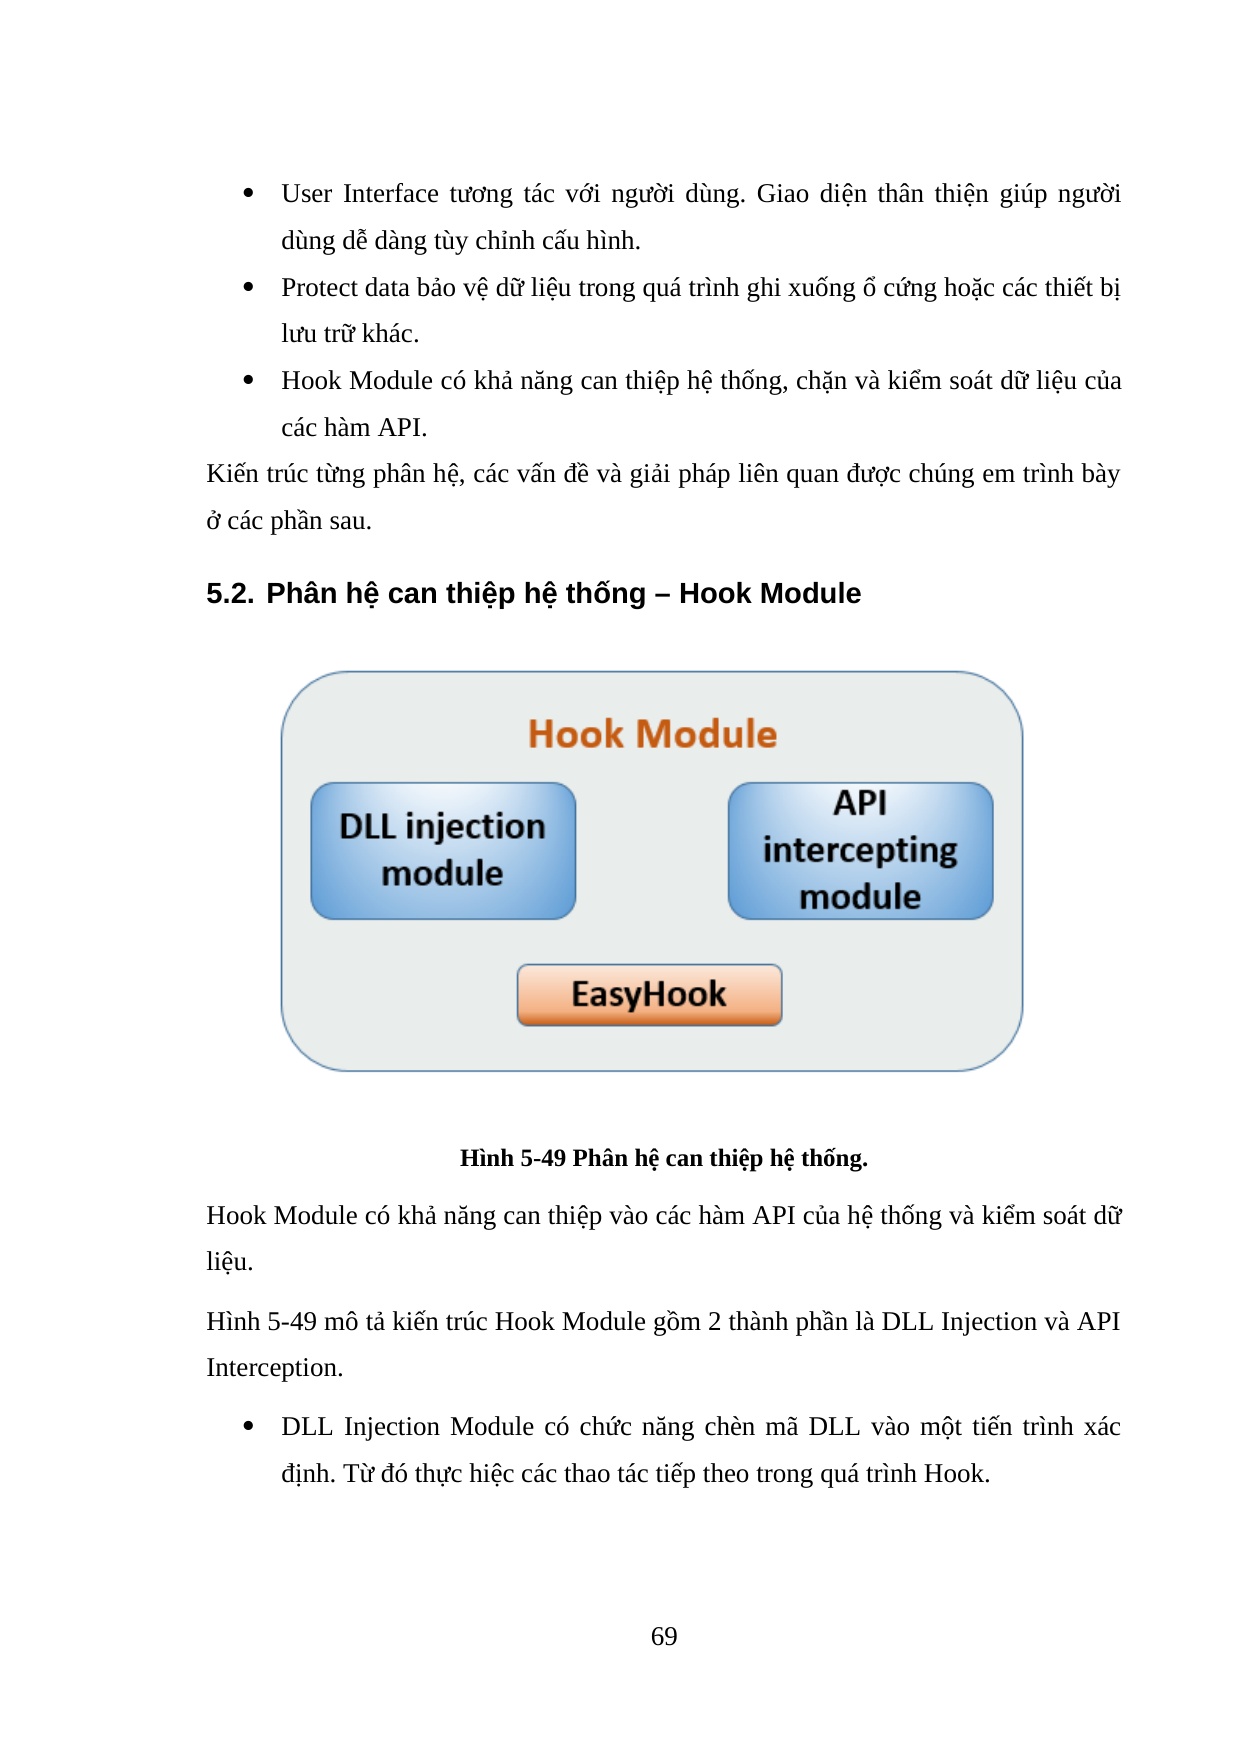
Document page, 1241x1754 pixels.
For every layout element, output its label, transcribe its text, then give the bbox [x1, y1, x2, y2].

text Kiến trúc từng phân hệ, các vấn đề và giải pháp liên quan được chúng em trình bày ở các phần sau. [206, 457, 1122, 535]
subtitle Phân hệ can thiệp hệ thống – Hook Module [206, 576, 1122, 609]
list User Interface tương tác với người dùng. Giao diện thân thiện giúp người dùng dễ dàng tùy chỉnh cấu hình. [244, 177, 1122, 255]
picture [206, 632, 1105, 1116]
list Hook Module có khả năng can thiệp hệ thống, chặn và kiểm soát dữ liệu của các hàm API. [244, 364, 1122, 442]
list DLL Injection Module có chức năng chèn mã DLL vào một tiến trình xác định. Từ đó thực hiệc các thao tác tiếp theo trong quá trình Hook. [244, 1411, 1122, 1488]
text Hook Module có khả năng can thiệp vào các hàm API của hệ thống và kiểm soát dữ liệu. [206, 1199, 1122, 1277]
list Protect data bảo vệ dữ liệu trong quá trình ghi xuống ổ cứng hoặc các thiết bị lưu trữ khác. [244, 271, 1122, 348]
